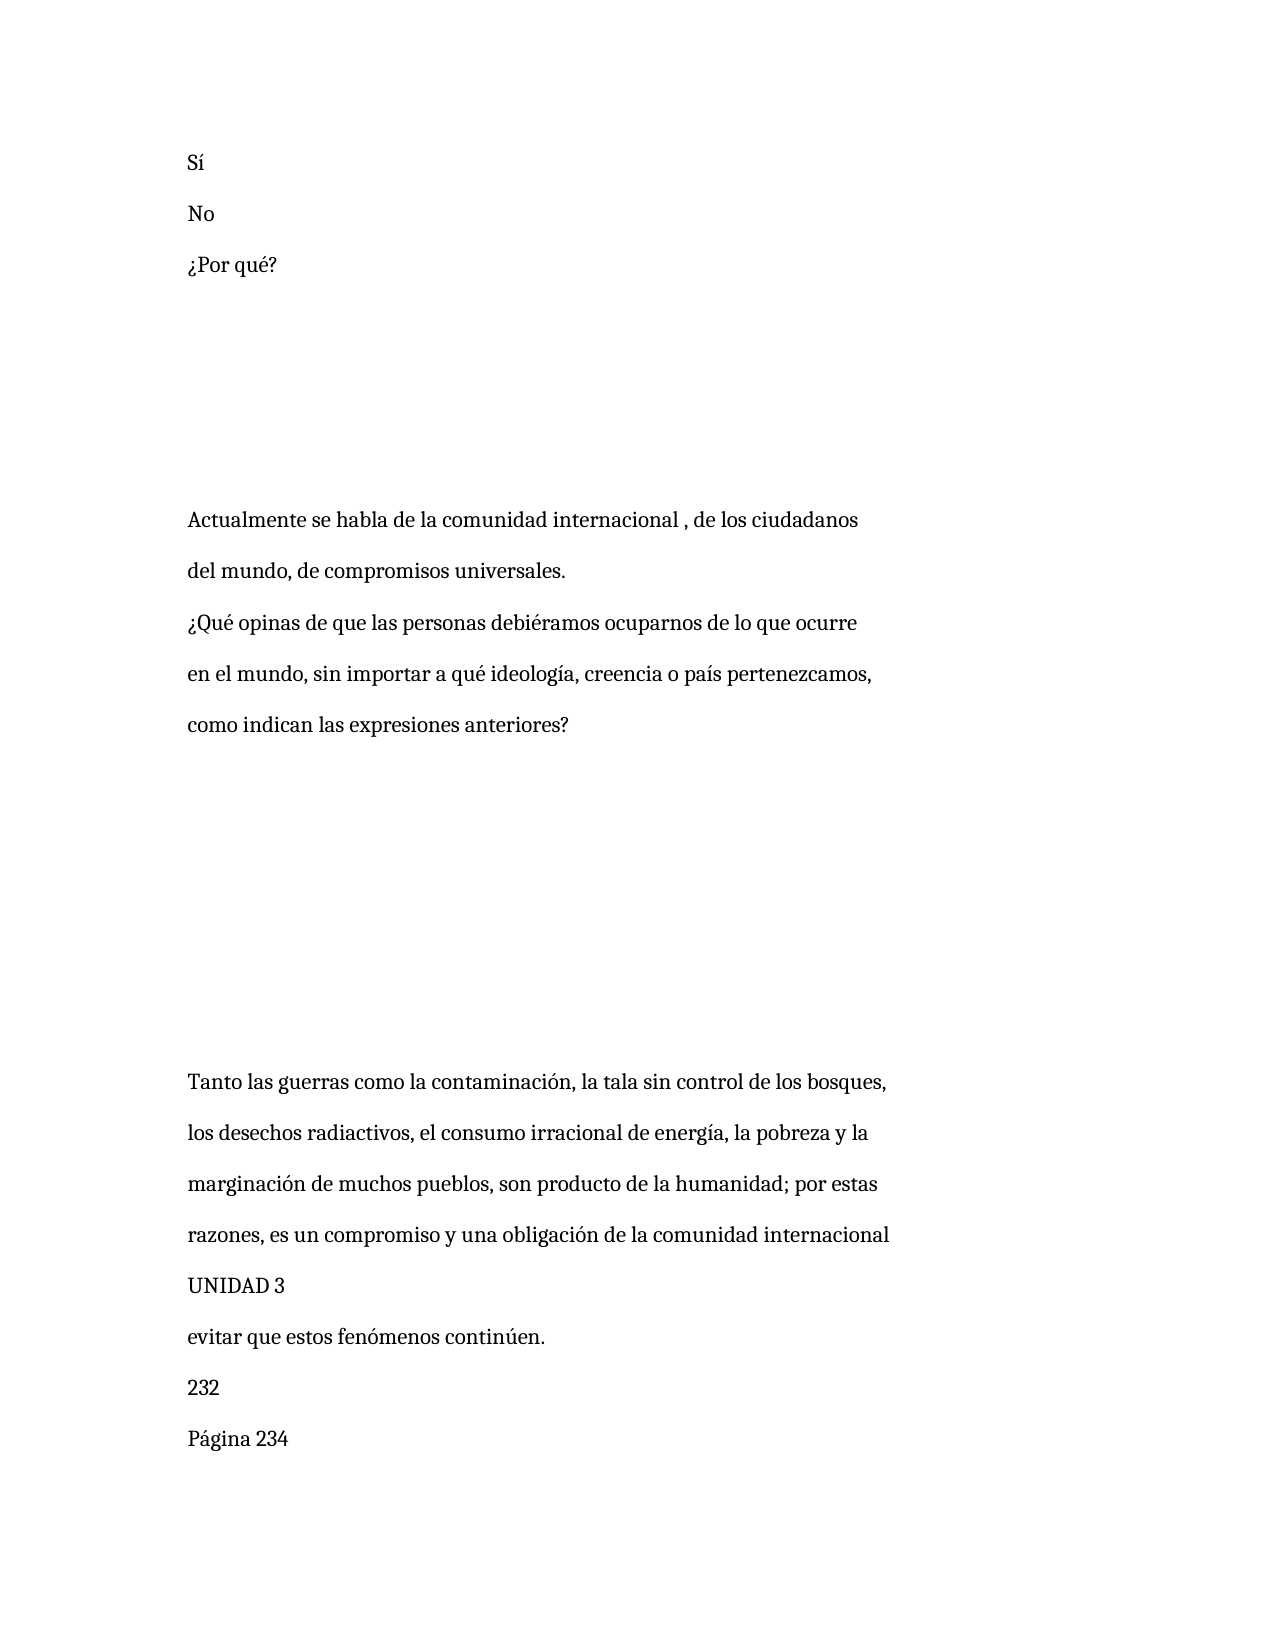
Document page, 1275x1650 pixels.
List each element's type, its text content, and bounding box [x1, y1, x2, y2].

text No [187, 201, 1087, 227]
text marginación de muchos pueblos, son producto de la humanidad; por estas [187, 1171, 1087, 1197]
text ¿Por qué? [187, 252, 1087, 278]
text Actualmente se habla de la comunidad internacional , de los ciudadanos [187, 507, 1087, 534]
text evitar que estos fenómenos continúen. [187, 1324, 1087, 1350]
text 232 [187, 1375, 1087, 1401]
text Página 234 [187, 1426, 1087, 1452]
text como indican las expresiones anteriores? [187, 711, 1087, 738]
text razones, es un compromiso y una obligación de la comunidad internacional [187, 1222, 1087, 1248]
text del mundo, de compromisos universales. [187, 558, 1087, 585]
text Tanto las guerras como la contaminación, la tala sin control de los bosques, [187, 1069, 1087, 1095]
text en el mundo, sin importar a qué ideología, creencia o país pertenezcamos, [187, 660, 1087, 687]
text Sí [187, 150, 1087, 176]
text ¿Qué opinas de que las personas debiéramos ocuparnos de lo que ocurre [187, 609, 1087, 636]
text UNIDAD 3 [187, 1273, 1087, 1299]
text los desechos radiactivos, el consumo irracional de energía, la pobreza y la [187, 1120, 1087, 1146]
